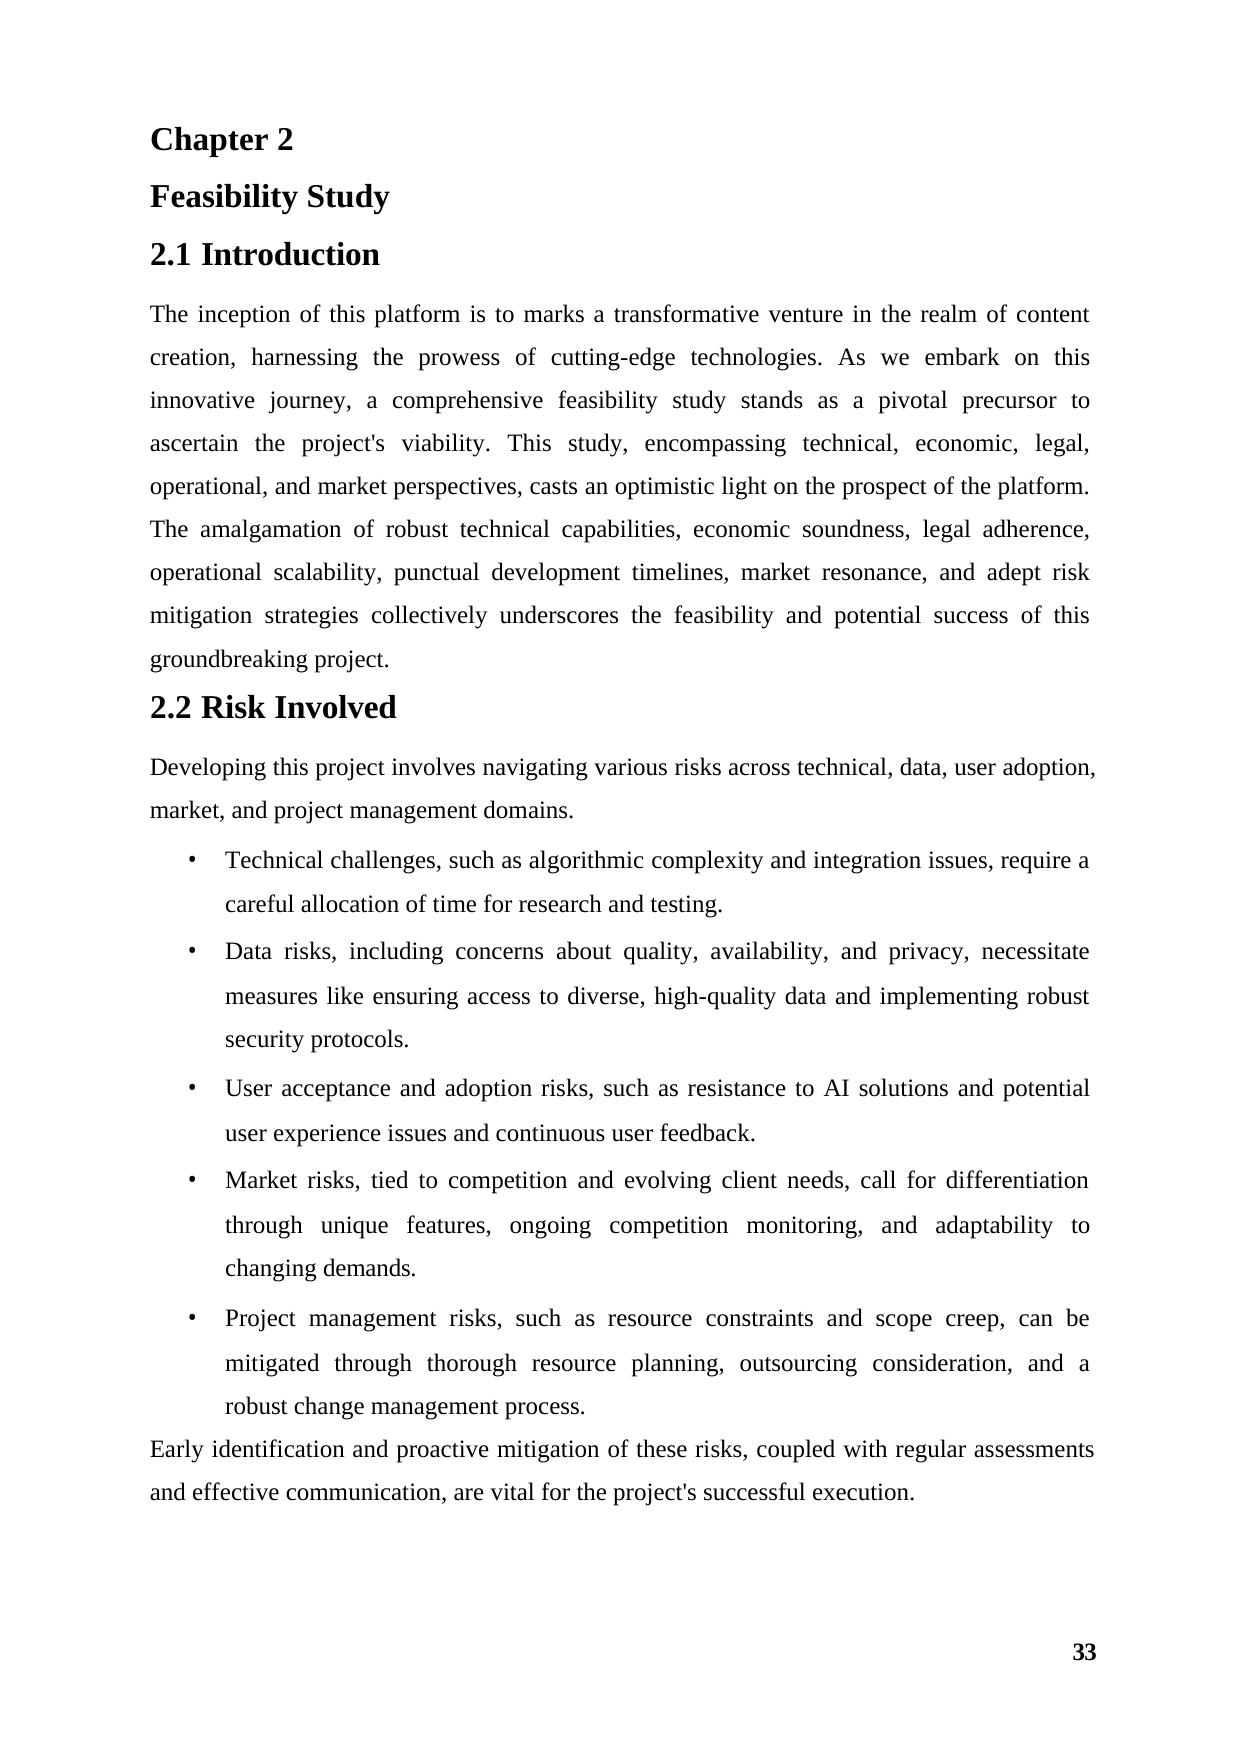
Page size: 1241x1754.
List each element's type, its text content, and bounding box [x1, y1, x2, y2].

subtitle Chapter 2 Feasibility Study [150, 119, 439, 215]
list Technical challenges, such as algorithmic complexity and integration issues, require a careful allocation of time for research and testing. [187, 841, 1089, 918]
text The inception of this platform is to marks a transformative venture in the realm of content creation, harnessing the prowess of cutting-edge technologies. As we embark on this innovative journey, a comprehensive feasibility study stands as a pivotal precursor to ascertain the project's viability. This study, encompassing technical, economic, legal, operational, and market perspectives, casts an optimistic light on the prospect of the platform. The amalgamation of robust technical capabilities, economic soundness, legal adherence, operational scalability, punctual development timelines, market resonance, and adept risk mitigation strategies collectively underscores the feasibility and potential success of this groundbreaking project. [149, 299, 1091, 672]
subtitle Risk Involved [150, 687, 1181, 726]
list User acceptance and adoption risks, such as resistance to AI solutions and potential user experience issues and continuous user feedback. [187, 1070, 1090, 1147]
list Market risks, tied to competition and evolving client needs, call for differentiation through unique features, ongoing competition monitoring, and adaptability to changing demands. [187, 1161, 1090, 1282]
list Project management risks, such as resource constraints and scope creep, can be mitigated through thorough resource planning, outsourcing consideration, and a robust change management process. [187, 1299, 1090, 1419]
list Introduction [150, 234, 1181, 273]
text Developing this project involves navigating various risks across technical, data, user adoption, market, and project management domains. [149, 752, 1096, 824]
list Data risks, including concerns about quality, availability, and privacy, necessitate measures like ensuring access to diverse, high-quality data and implementing robust security protocols. [187, 932, 1090, 1053]
text Early identification and proactive mitigation of these risks, coupled with regular assessments and effective communication, are vital for the project's successful execution. [149, 1434, 1096, 1506]
